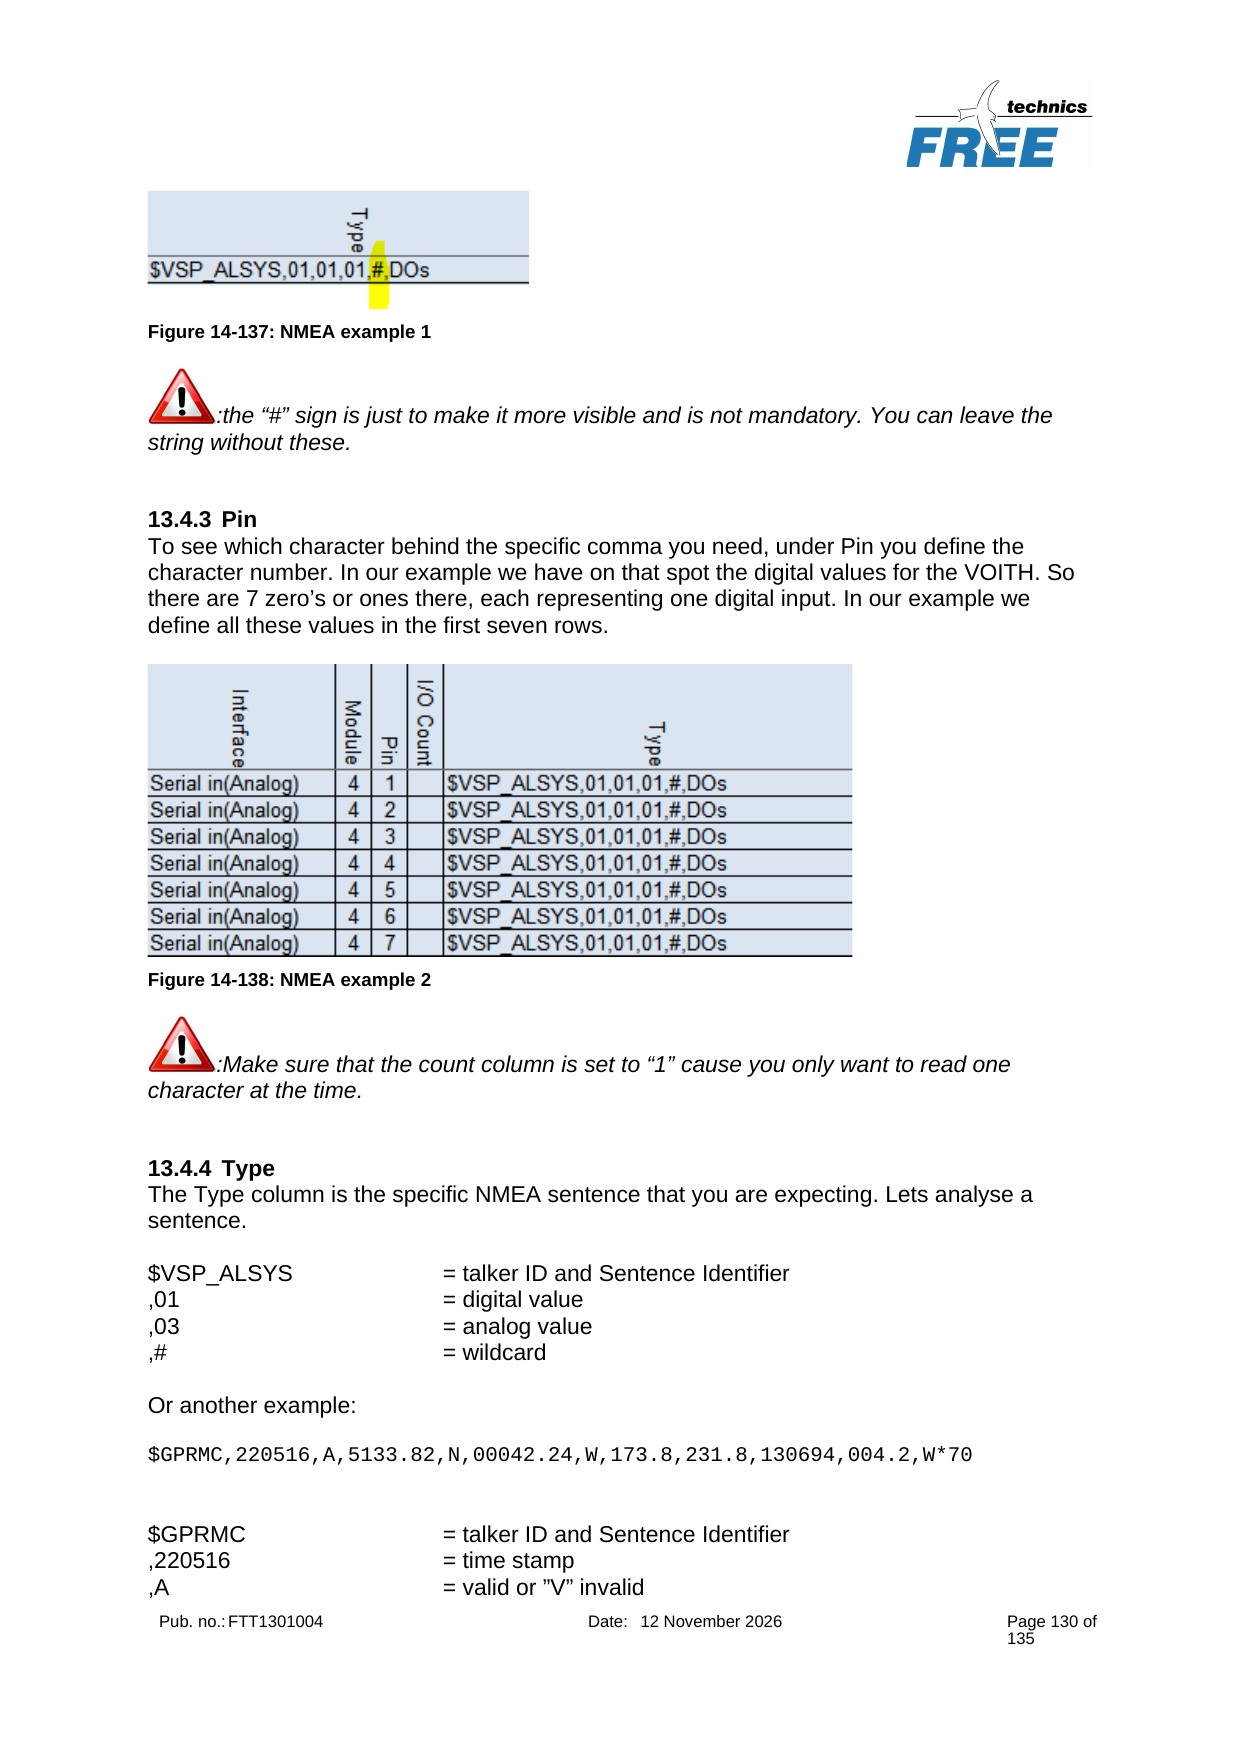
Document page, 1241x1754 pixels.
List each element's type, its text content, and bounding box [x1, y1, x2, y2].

text Or another example: [148, 1392, 1093, 1418]
picture [147, 367, 216, 424]
picture [147, 1015, 216, 1072]
subtitle Type [148, 1154, 1093, 1181]
text $GPRMC,220516,A,5133.82,N,00042.24,W,173.8,231.8,130694,004.2,W*70 [148, 1444, 1093, 1468]
picture [147, 664, 853, 957]
text The Type column is the specific NMEA sentence that you are expecting. Lets analyse a sentence. [148, 1181, 1093, 1234]
text $VSP_ALSYS = talker ID and Sentence Identifier [148, 1260, 1093, 1286]
text ,A = valid or ”V” invalid [148, 1573, 1093, 1600]
text ,01 = digital value [148, 1286, 1093, 1313]
picture [147, 191, 529, 309]
text $GPRMC = talker ID and Sentence Identifier [148, 1521, 1093, 1547]
text :the “#” sign is just to make it more visible and is not mandatory. You can leave the string without these. [148, 367, 1093, 455]
subtitle Pin [148, 506, 1093, 533]
text ,# = wildcard [148, 1339, 1093, 1365]
picture [906, 80, 1093, 167]
text To see which character behind the specific comma you need, under Pin you define the character number. In our example we have on that spot the digital values for the VOITH. So there are 7 zero’s or ones there, each representing one digital input. In our example we define all these values in the first seven rows. [148, 533, 1093, 638]
text ,220516 = time stamp [148, 1547, 1093, 1573]
text :Make sure that the count column is set to “1” cause you only want to read one character at the time. [148, 1016, 1093, 1103]
text ,03 = analog value [148, 1313, 1093, 1339]
